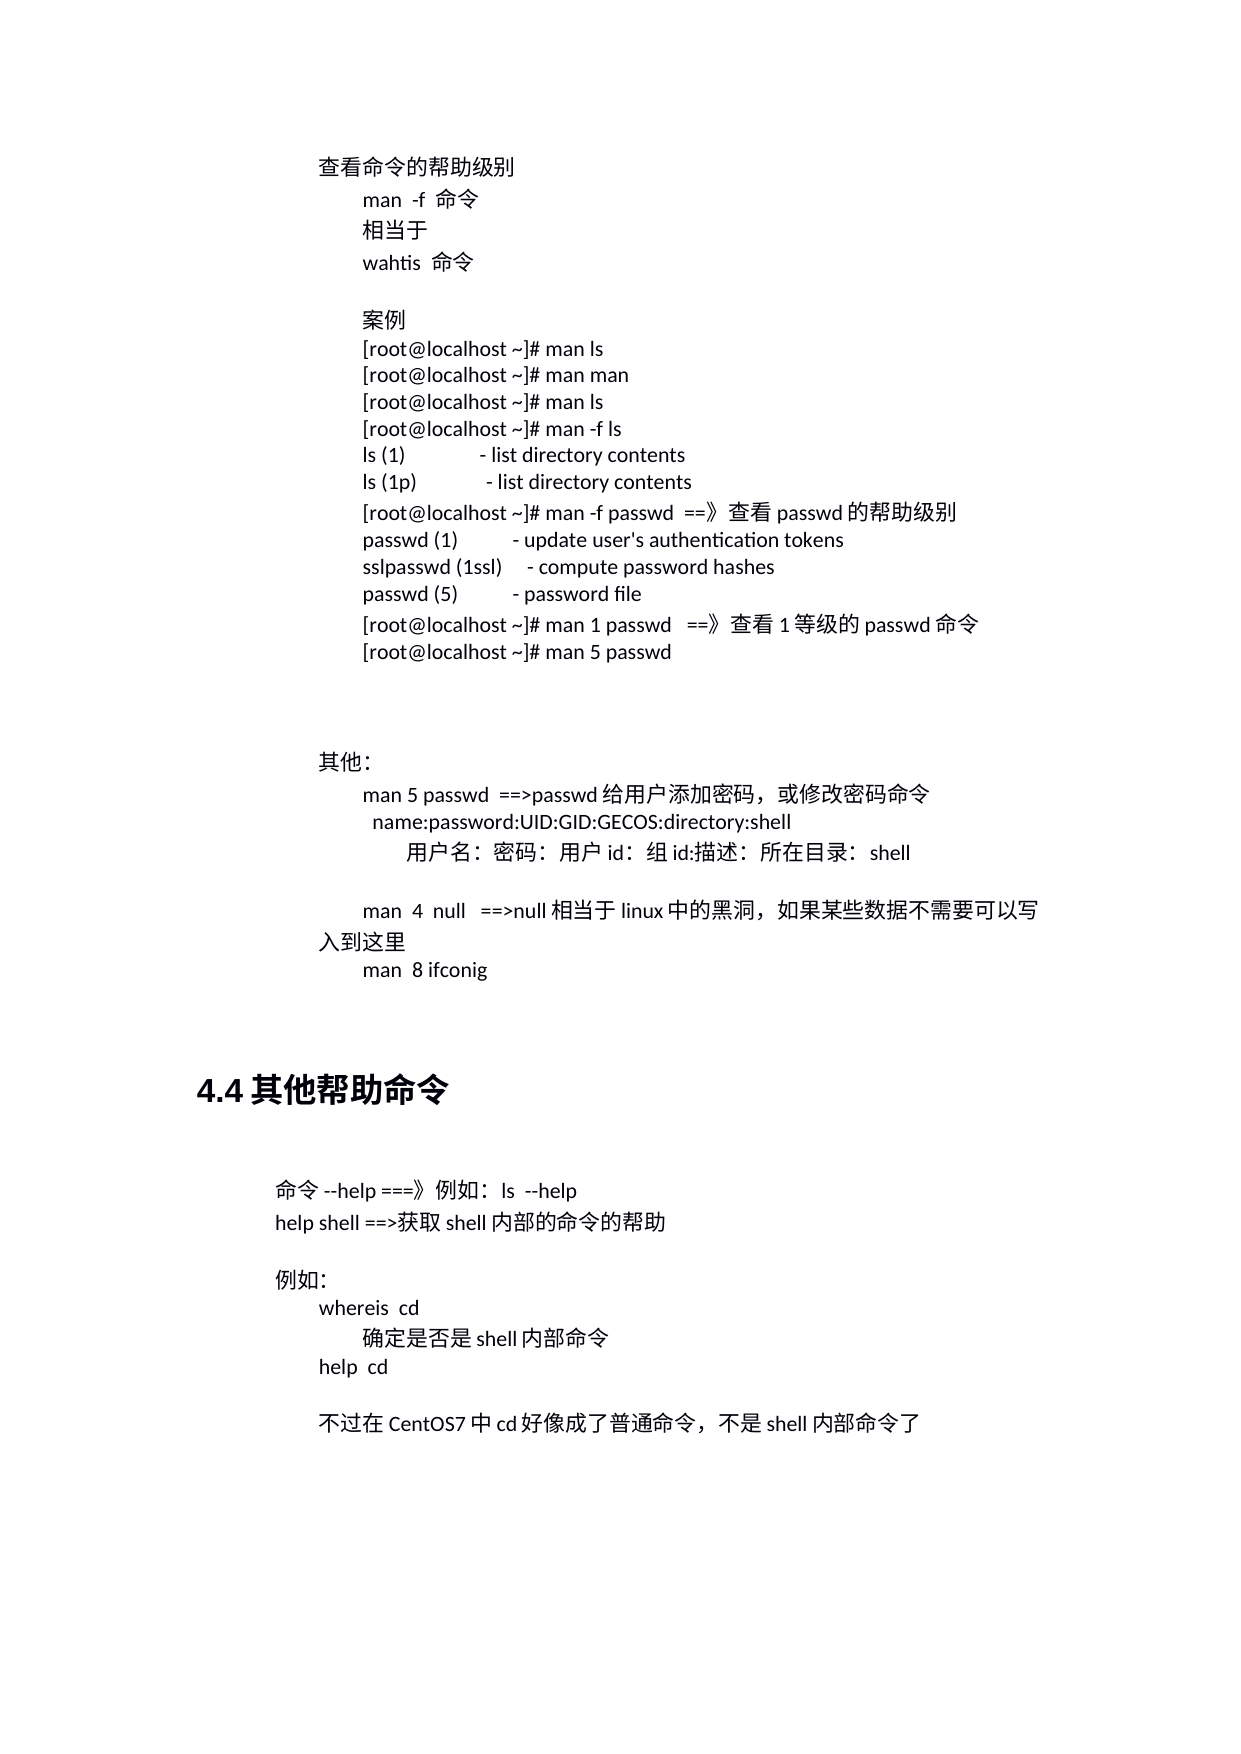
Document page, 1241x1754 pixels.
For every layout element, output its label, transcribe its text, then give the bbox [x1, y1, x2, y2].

list [root@localhost ~]# man 1 passwd ==》查看1等级的passwd命令 [319, 607, 1053, 638]
text help shell ==>获取shell内部的命令的帮助 [231, 1204, 1053, 1236]
list 不过在CentOS7中cd好像成了普通命令，不是shell内部命令了 [275, 1406, 1053, 1438]
list [root@localhost ~]# man 5 passwd [319, 638, 1053, 665]
list 用户名：密码：用户id：组id:描述：所在目录：shell [362, 835, 1053, 867]
list 查看命令的帮助级别 [275, 150, 1053, 182]
list man 5 passwd ==>passwd给用户添加密码，或修改密码命令 [319, 777, 1053, 808]
text 命令 --help ===》例如：ls --help [231, 1173, 1053, 1204]
text 例如： [231, 1263, 1053, 1294]
list 其他： [275, 745, 1053, 777]
list ls (1) - list directory contents [319, 442, 1053, 468]
list man -f 命令 [319, 182, 1053, 213]
list [root@localhost ~]# man man [319, 362, 1053, 388]
text whereis cd [275, 1294, 1053, 1321]
list sslpasswd (1ssl) - compute password hashes [319, 553, 1053, 580]
list man 8 ifconig [319, 957, 1053, 983]
text 4.4其他帮助命令 [187, 1064, 1053, 1112]
list passwd (5) - password file [319, 580, 1053, 607]
text 确定是否是shell内部命令 [319, 1321, 1053, 1353]
list 相当于 [319, 213, 1053, 245]
list [root@localhost ~]# man ls [319, 335, 1053, 362]
list wahtis 命令 [319, 245, 1053, 277]
list [root@localhost ~]# man -f passwd ==》查看 passwd的帮助级别 [319, 495, 1053, 527]
list ls (1p) - list directory contents [319, 468, 1053, 495]
list [root@localhost ~]# man -f ls [319, 415, 1053, 442]
list [root@localhost ~]# man ls [319, 388, 1053, 415]
list passwd (1) - update user's authentication tokens [319, 527, 1053, 553]
text help cd [275, 1353, 1053, 1379]
list man 4 null ==>null相当于linux中的黑洞，如果某些数据不需要可以写入到这里 [319, 893, 1053, 957]
list name:password:UID:GID:GECOS:directory:shell [319, 808, 1053, 835]
list 案例 [319, 303, 1053, 335]
